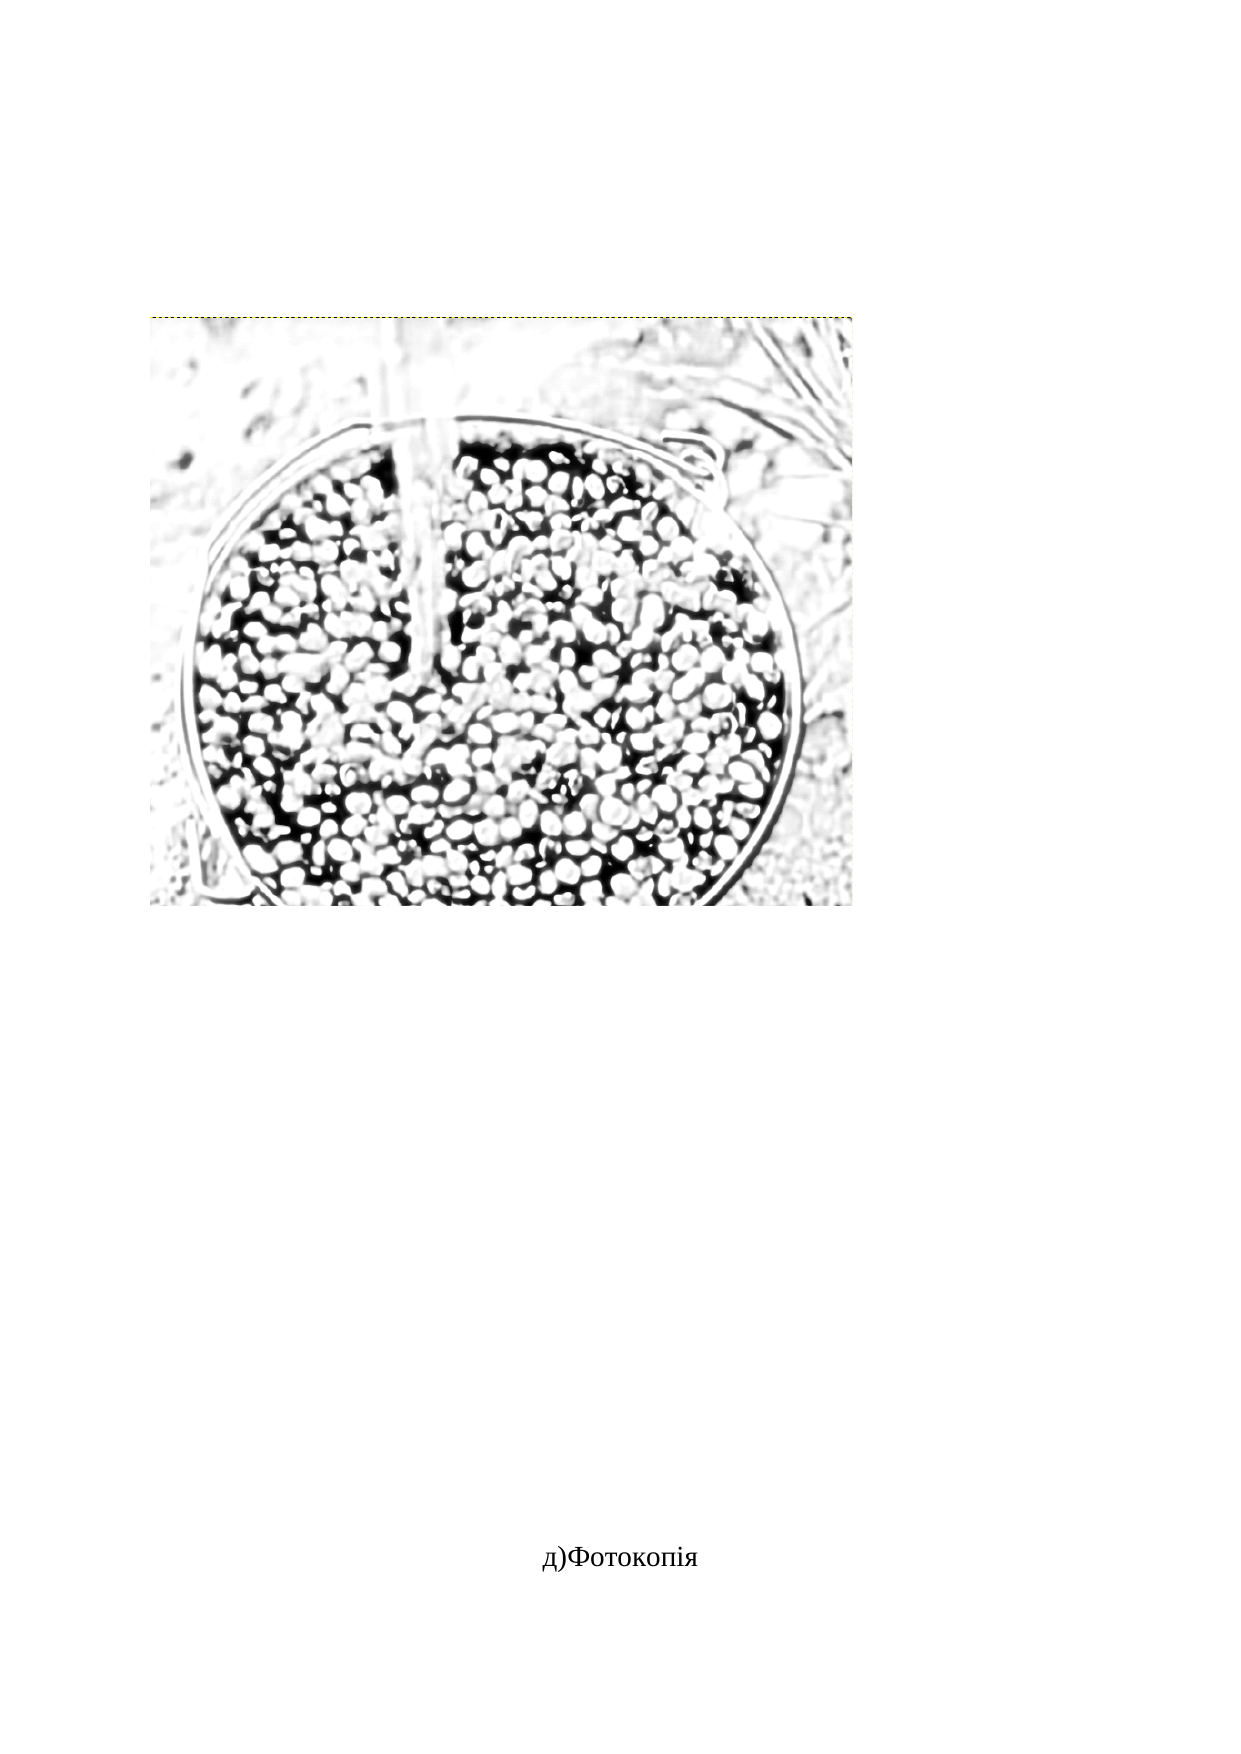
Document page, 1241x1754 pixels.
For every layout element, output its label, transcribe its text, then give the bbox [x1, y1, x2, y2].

text д)Фотокопія [150, 1523, 1090, 1588]
